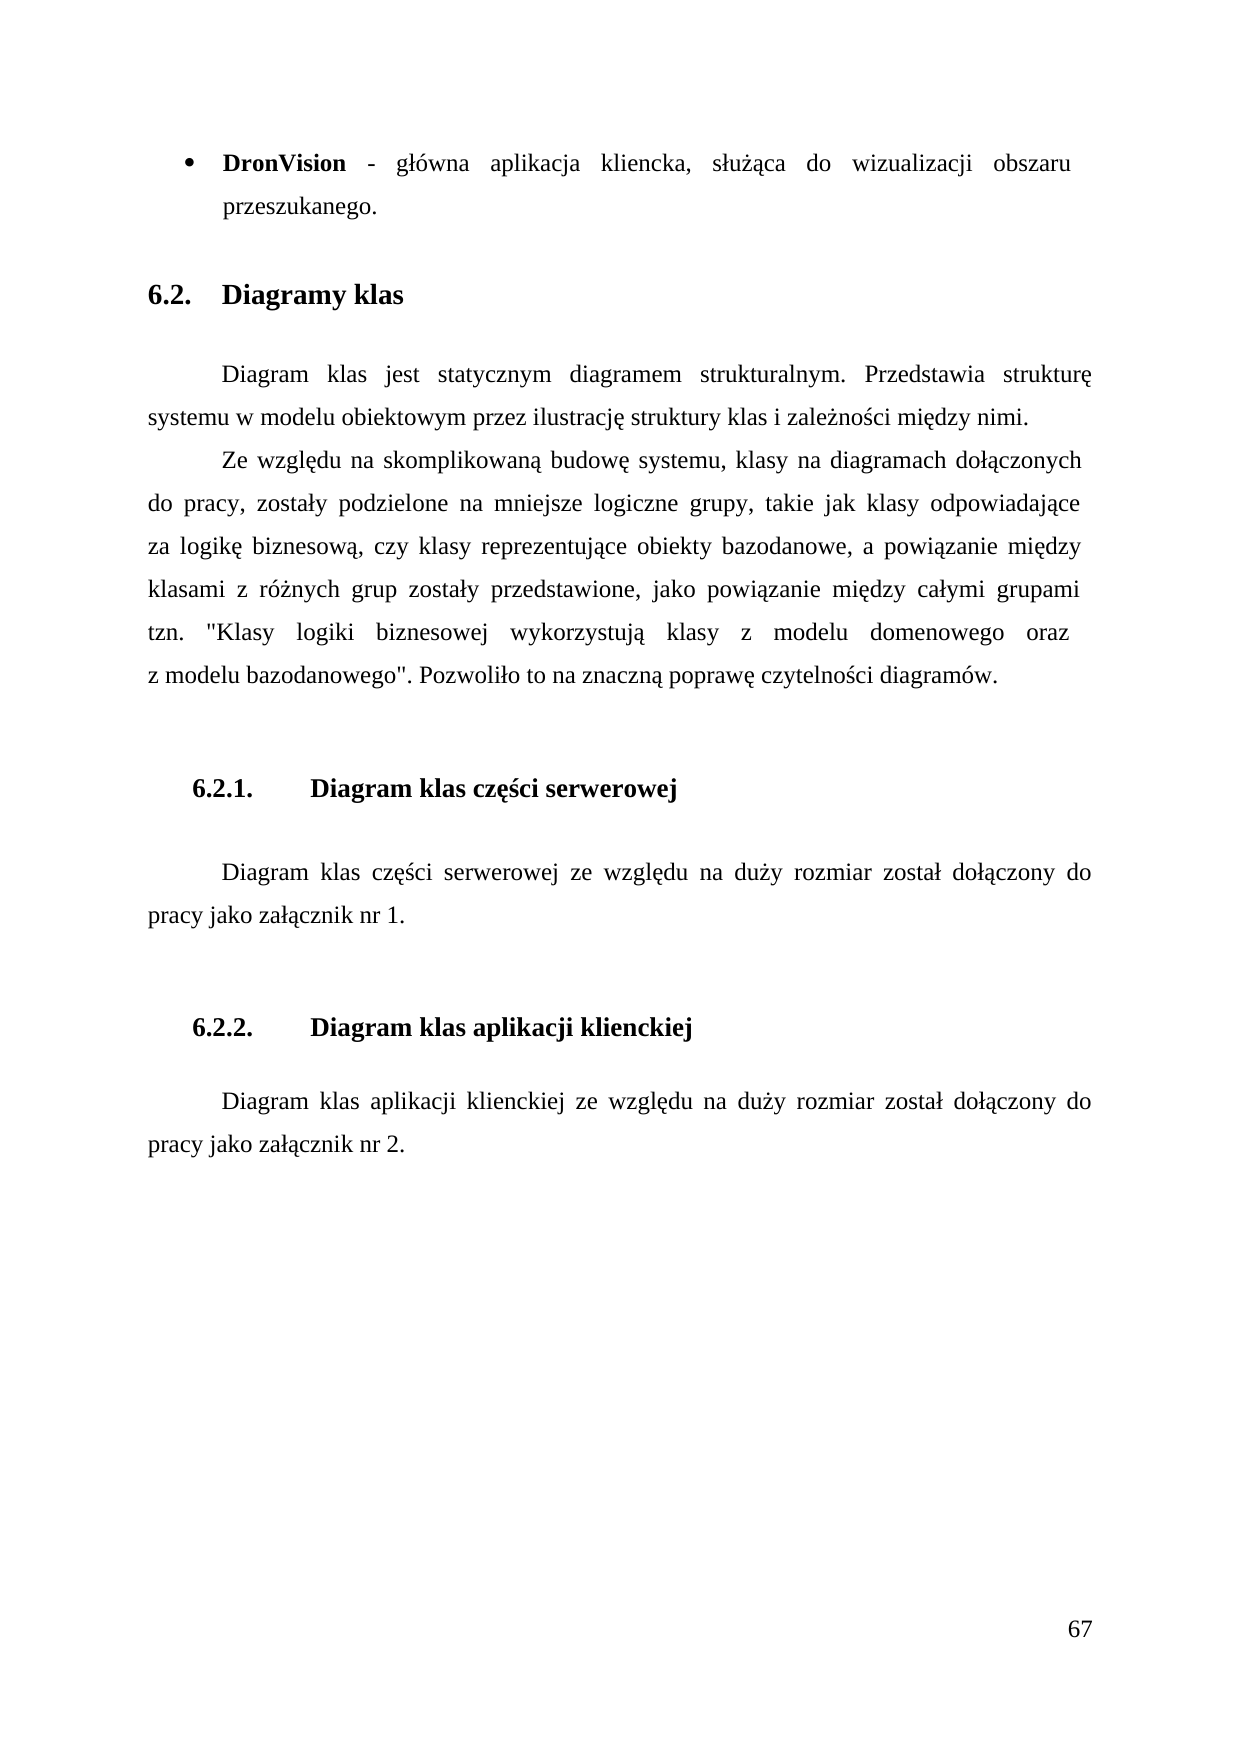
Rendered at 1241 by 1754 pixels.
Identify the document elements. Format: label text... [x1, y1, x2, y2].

text Diagram klas jest statycznym diagramem strukturalnym. Przedstawia strukturę systemu w modelu obiektowym przez ilustrację struktury klas i zależności między nimi. [148, 359, 1092, 431]
subtitle Diagram klas części serwerowej [192, 772, 1092, 803]
text Ze względu na skomplikowaną budowę systemu, klasy na diagramach dołączonych do pracy, zostały podzielone na mniejsze logiczne grupy, takie jak klasy odpowiadające za logikę biznesową, czy klasy reprezentujące obiekty bazodanowe, a powiązanie między klasami z różnych grup zostały przedstawione, jako powiązanie między całymi grupami tzn. "Klasy logiki biznesowej wykorzystują klasy z modelu domenowego oraz z modelu bazodanowego". Pozwoliło to na znaczną poprawę czytelności diagramów. [148, 445, 1092, 689]
text Diagram klas części serwerowej ze względu na duży rozmiar został dołączony do pracy jako załącznik nr 1. [148, 857, 1092, 929]
subtitle Diagramy klas [148, 277, 1092, 311]
list DronVision - główna aplikacja kliencka, służąca do wizualizacji obszaru przeszukanego. [185, 148, 1092, 219]
text Diagram klas aplikacji klienckiej ze względu na duży rozmiar został dołączony do pracy jako załącznik nr 2. [148, 1086, 1092, 1158]
subtitle Diagram klas aplikacji klienckiej [192, 1011, 1092, 1042]
